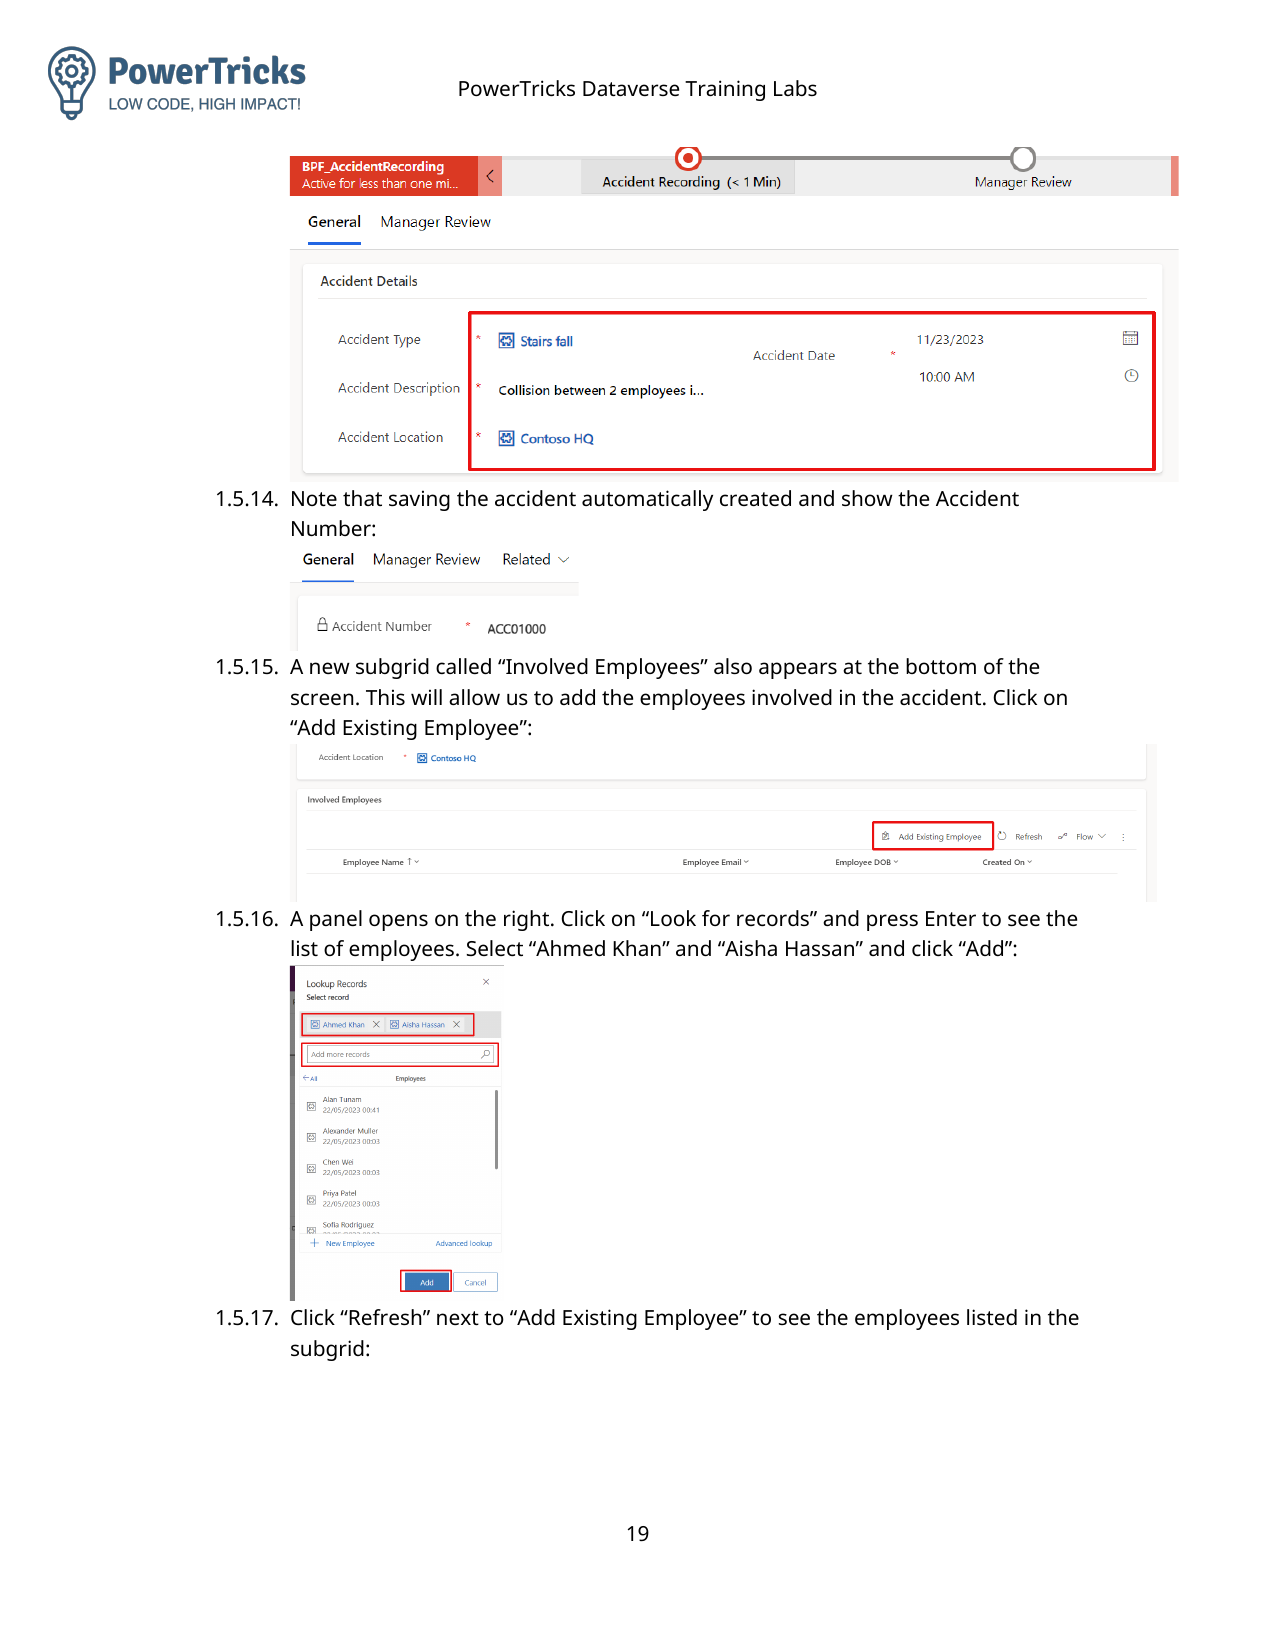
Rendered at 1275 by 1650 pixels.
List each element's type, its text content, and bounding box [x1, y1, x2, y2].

picture [289, 147, 1179, 482]
list A panel opens on the right. Click on “Look for records” and press Enter to see the list of employees. Select “Ahmed Khan” and “Aisha Hassan” and click “Add”: [215, 904, 1098, 963]
picture [289, 965, 504, 1301]
list A new subgrid called “Involved Employees” also appears at the bottom of the screen. This will allow us to add the employees involved in the accident. Click on “Add Existing Employee”: [215, 652, 1098, 742]
list Click “Refresh” next to “Add Existing Employee” to see the employees listed in the subgrid: [215, 1303, 1098, 1362]
picture [40, 39, 310, 124]
list Note that saving the accident automatically created and show the Accident Number: [215, 484, 1098, 543]
picture [289, 744, 1157, 902]
picture [289, 545, 579, 651]
